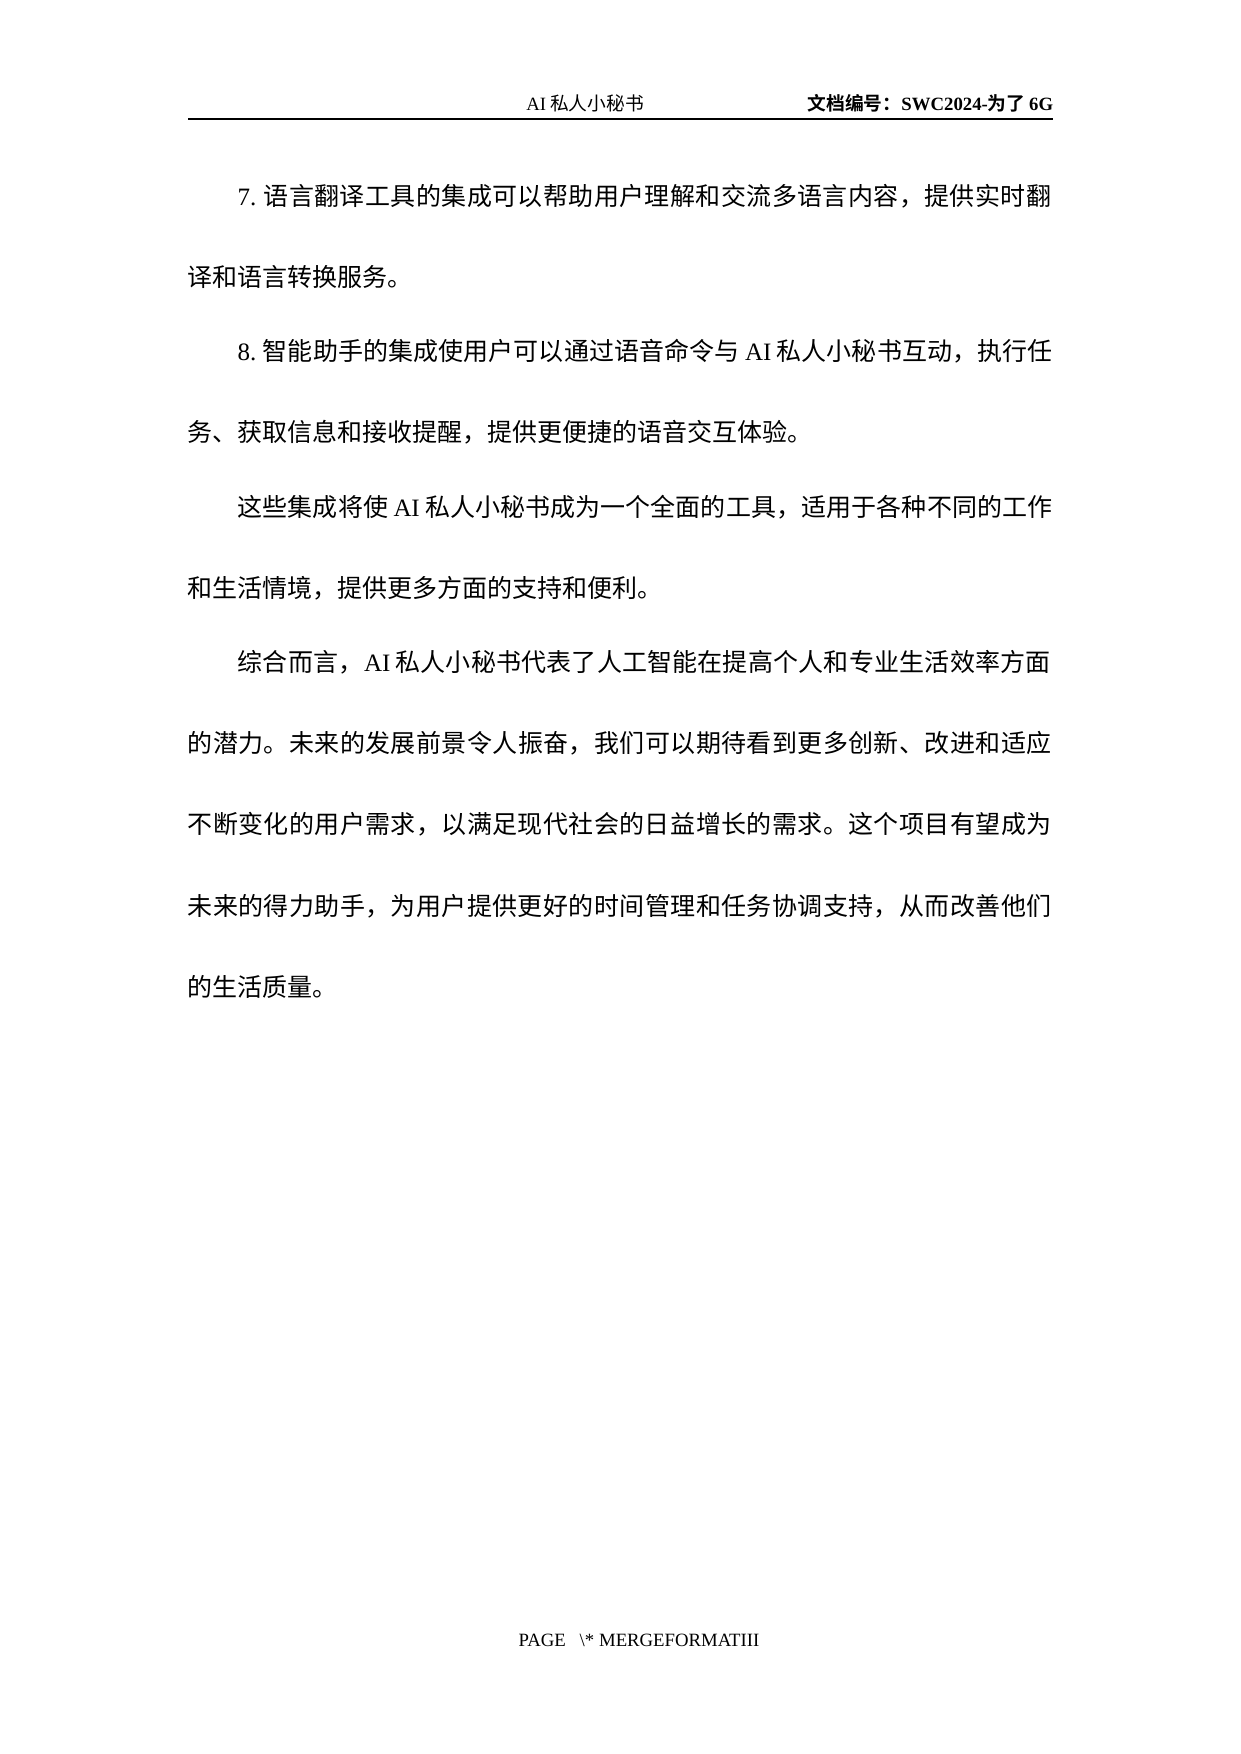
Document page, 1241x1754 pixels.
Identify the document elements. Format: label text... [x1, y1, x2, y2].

text 7. 语言翻译工具的集成可以帮助用户理解和交流多语言内容，提供实时翻译和语言转换服务。 [187, 162, 1053, 308]
text 这些集成将使AI私人小秘书成为一个全面的工具，适用于各种不同的工作和生活情境，提供更多方面的支持和便利。 [187, 473, 1053, 619]
text 综合而言，AI私人小秘书代表了人工智能在提高个人和专业生活效率方面的潜力。未来的发展前景令人振奋，我们可以期待看到更多创新、改进和适应不断变化的用户需求，以满足现代社会的日益增长的需求。这个项目有望成为未来的得力助手，为用户提供更好的时间管理和任务协调支持，从而改善他们的生活质量。 [187, 628, 1053, 1018]
text 8. 智能助手的集成使用户可以通过语音命令与AI私人小秘书互动，执行任务、获取信息和接收提醒，提供更便捷的语音交互体验。 [187, 317, 1053, 463]
